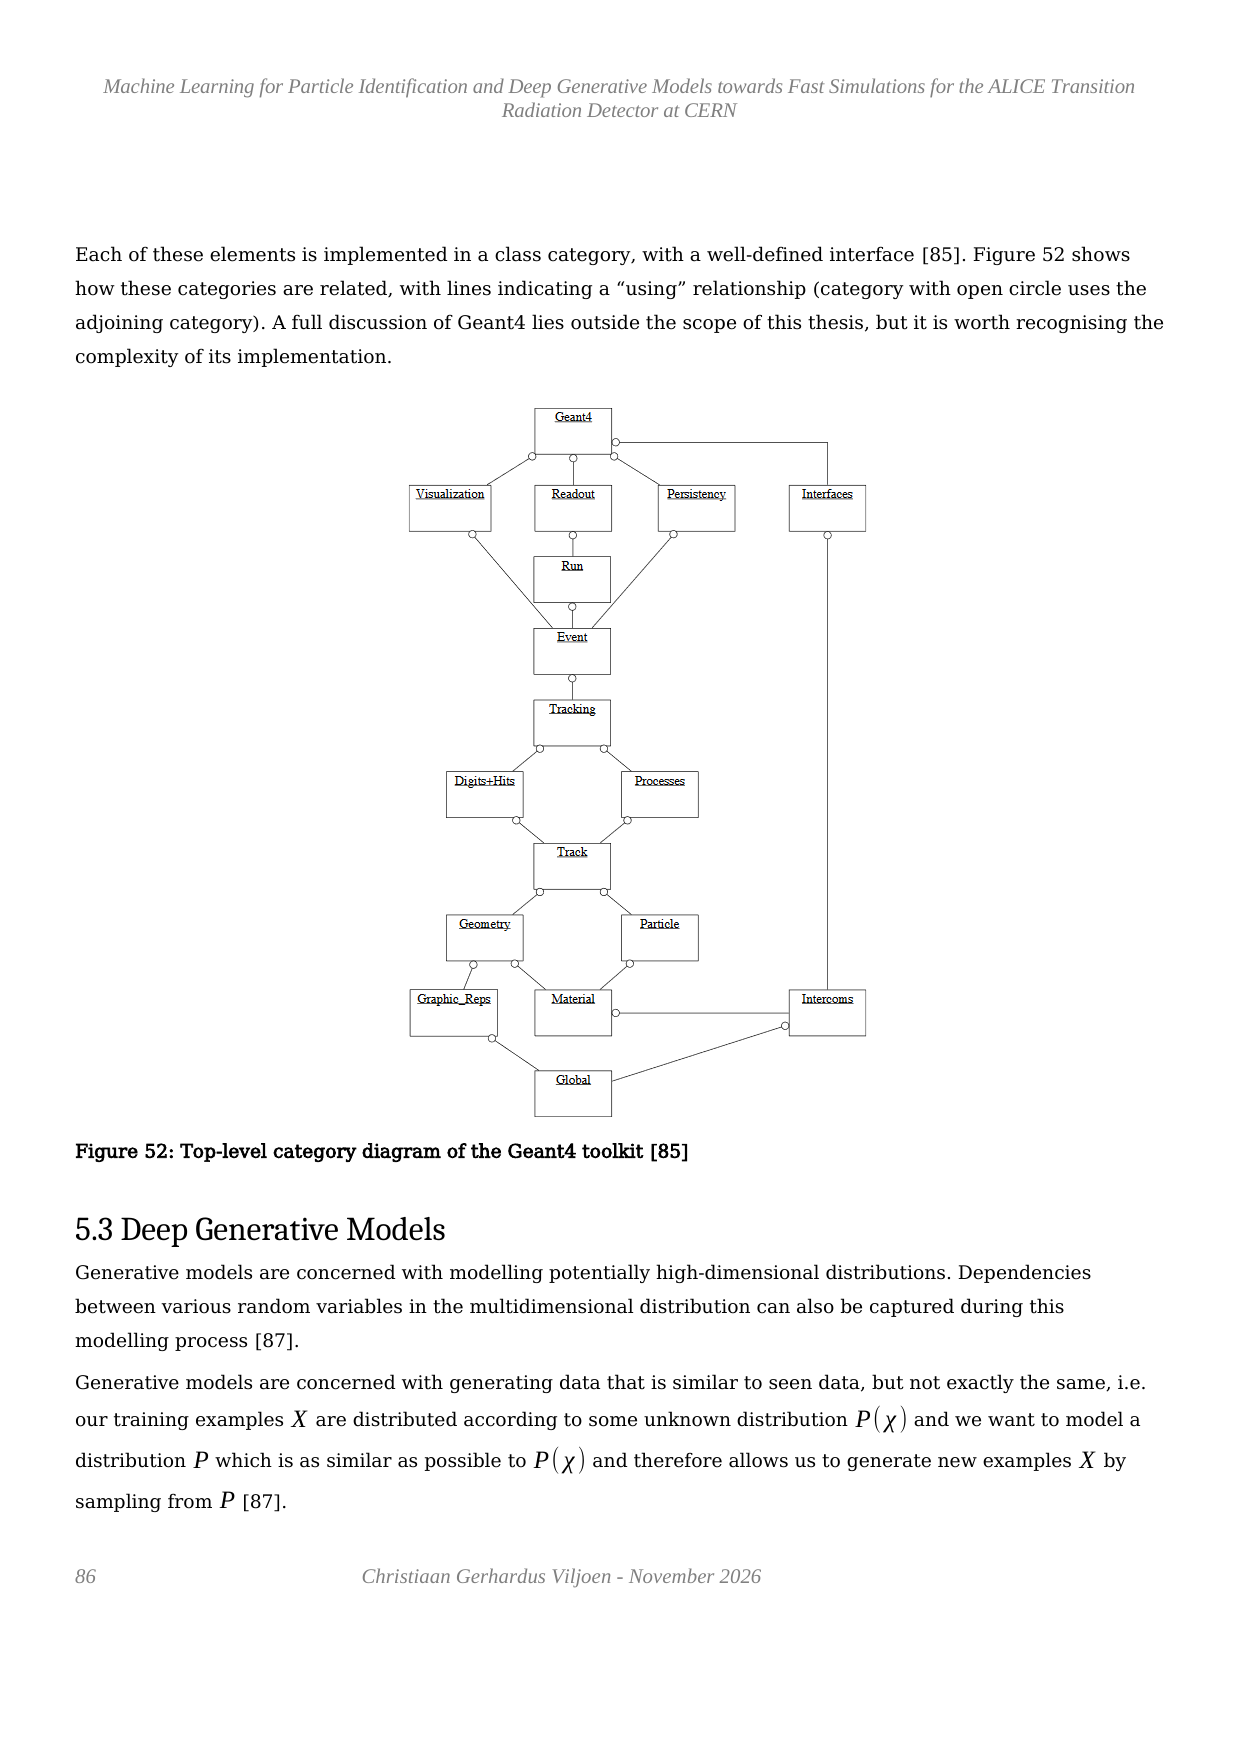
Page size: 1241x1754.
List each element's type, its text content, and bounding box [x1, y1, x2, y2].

subtitle Deep Generative Models [75, 1210, 1165, 1248]
text Generative models are concerned with generating data that is similar to seen data, but not exactly the same, i.e. our training examples are distributed according to some unknown distribution and we want to model a distribution which is as similar as possible to and therefore allows us to generate new examples by sampling from . [75, 1371, 1165, 1514]
text Figure 52: Top-level category diagram of the Geant4 toolkit [75, 1139, 1165, 1161]
picture [318, 386, 923, 1120]
text Each of these elements is implemented in a class category, with a well-defined interface . Figure 52 shows how these categories are related, with lines indicating a “using” relationship (category with open circle uses the adjoining category). A full discussion of Geant4 lies outside the scope of this thesis, but it is worth recognising the complexity of its implementation. [75, 243, 1165, 367]
text Generative models are concerned with modelling potentially high-dimensional distributions. Dependencies between various random variables in the multidimensional distribution can also be captured during this modelling process . [75, 1261, 1165, 1351]
